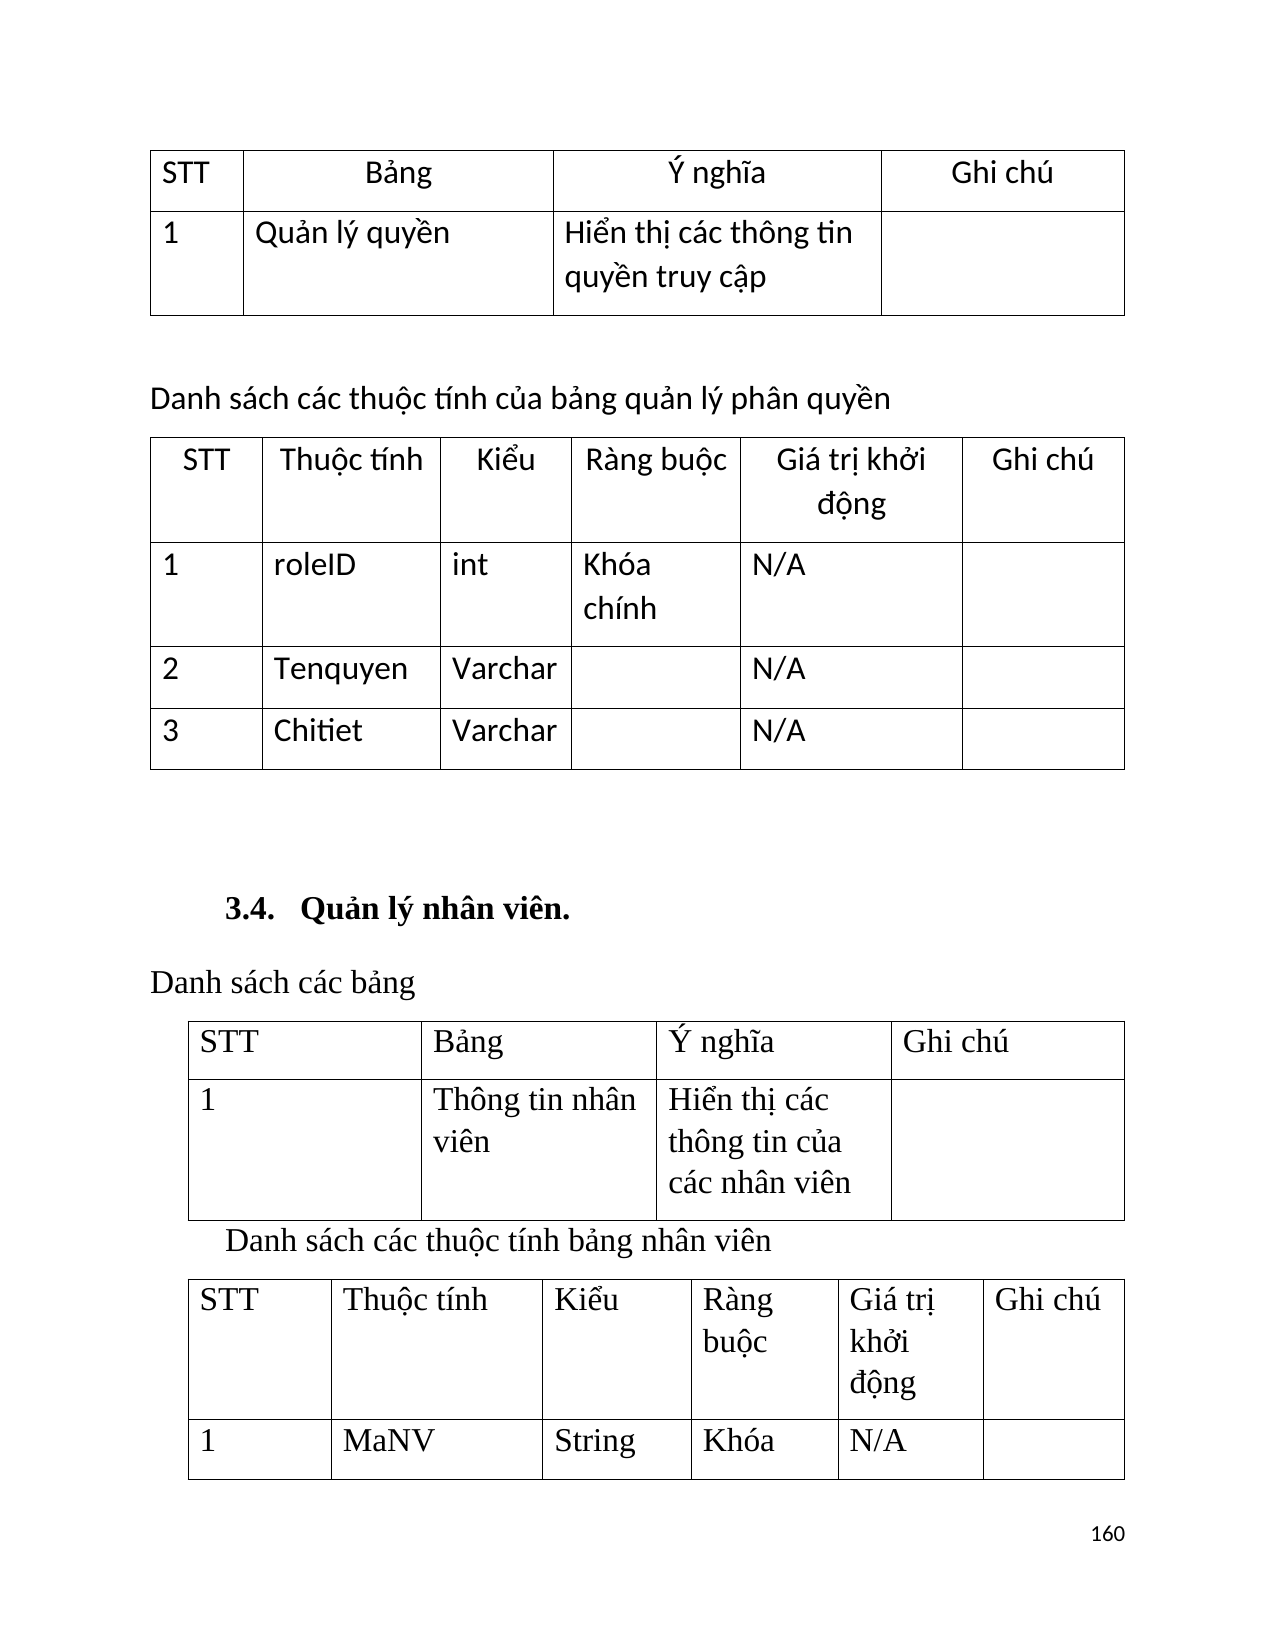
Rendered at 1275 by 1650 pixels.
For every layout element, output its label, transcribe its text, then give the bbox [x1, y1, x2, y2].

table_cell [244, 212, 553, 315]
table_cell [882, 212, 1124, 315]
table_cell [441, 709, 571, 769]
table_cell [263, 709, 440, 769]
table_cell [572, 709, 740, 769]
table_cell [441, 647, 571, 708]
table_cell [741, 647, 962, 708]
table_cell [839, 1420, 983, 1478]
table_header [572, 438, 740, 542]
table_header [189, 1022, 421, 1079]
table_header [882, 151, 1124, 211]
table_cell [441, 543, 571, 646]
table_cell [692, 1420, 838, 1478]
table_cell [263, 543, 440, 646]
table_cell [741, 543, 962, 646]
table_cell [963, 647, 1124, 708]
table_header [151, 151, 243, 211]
list Danh sách các thuộc tính bảng nhân viên [225, 1221, 1125, 1259]
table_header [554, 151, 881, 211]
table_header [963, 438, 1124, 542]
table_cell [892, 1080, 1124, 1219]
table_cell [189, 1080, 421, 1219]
text Danh sách các thuộc tính của bảng quản lý phân quyền [150, 377, 1125, 417]
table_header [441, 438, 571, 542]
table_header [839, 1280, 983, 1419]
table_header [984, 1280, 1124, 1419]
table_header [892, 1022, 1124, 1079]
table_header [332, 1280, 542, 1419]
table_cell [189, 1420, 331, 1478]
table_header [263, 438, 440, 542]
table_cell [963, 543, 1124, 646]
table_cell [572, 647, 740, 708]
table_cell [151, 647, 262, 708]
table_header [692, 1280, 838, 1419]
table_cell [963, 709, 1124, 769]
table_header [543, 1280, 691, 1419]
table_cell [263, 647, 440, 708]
text Danh sách các bảng [150, 962, 1125, 1001]
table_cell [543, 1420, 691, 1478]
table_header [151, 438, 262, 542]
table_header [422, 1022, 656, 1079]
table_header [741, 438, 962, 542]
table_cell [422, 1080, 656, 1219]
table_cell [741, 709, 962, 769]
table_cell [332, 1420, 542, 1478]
list Quản lý nhân viên. [225, 888, 1125, 927]
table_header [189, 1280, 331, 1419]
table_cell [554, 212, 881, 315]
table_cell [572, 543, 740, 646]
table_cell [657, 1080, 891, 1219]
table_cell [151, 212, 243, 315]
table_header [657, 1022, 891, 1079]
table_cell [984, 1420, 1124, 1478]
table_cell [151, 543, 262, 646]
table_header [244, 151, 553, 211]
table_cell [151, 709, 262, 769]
